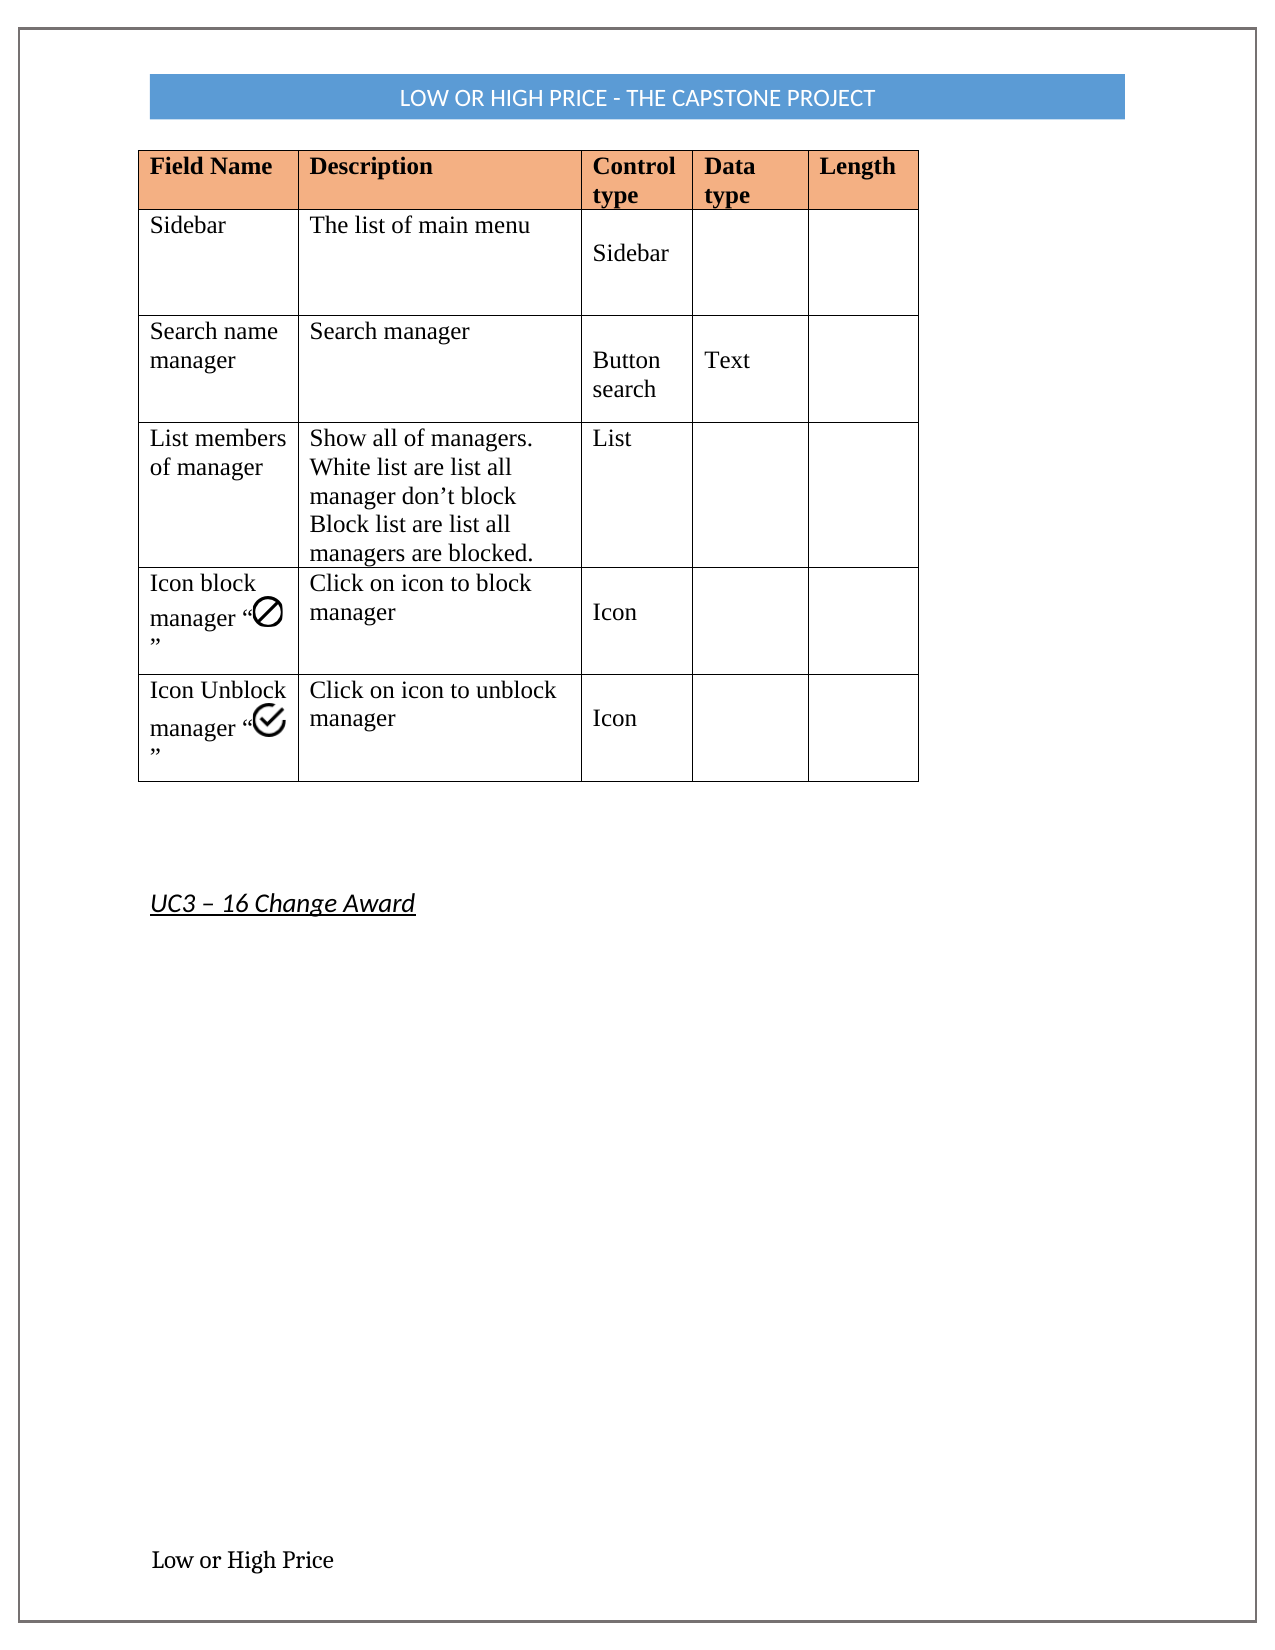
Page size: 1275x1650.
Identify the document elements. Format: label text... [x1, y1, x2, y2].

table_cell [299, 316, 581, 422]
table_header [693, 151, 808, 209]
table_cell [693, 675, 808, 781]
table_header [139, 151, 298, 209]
picture [252, 596, 283, 627]
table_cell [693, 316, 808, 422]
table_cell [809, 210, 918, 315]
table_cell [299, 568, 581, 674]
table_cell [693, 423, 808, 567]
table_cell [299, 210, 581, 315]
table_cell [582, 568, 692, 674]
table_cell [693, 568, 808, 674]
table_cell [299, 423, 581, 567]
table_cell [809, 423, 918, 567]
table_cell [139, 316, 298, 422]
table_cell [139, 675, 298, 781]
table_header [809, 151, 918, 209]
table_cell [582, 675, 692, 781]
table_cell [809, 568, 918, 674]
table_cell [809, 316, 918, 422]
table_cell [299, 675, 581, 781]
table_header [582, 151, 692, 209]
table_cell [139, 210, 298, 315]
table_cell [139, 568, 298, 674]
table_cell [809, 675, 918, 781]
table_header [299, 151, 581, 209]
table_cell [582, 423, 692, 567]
picture [252, 703, 286, 737]
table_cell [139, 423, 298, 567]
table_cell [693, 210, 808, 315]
text UC3 – 16 Change Award [150, 886, 1125, 919]
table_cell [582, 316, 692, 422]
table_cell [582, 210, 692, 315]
